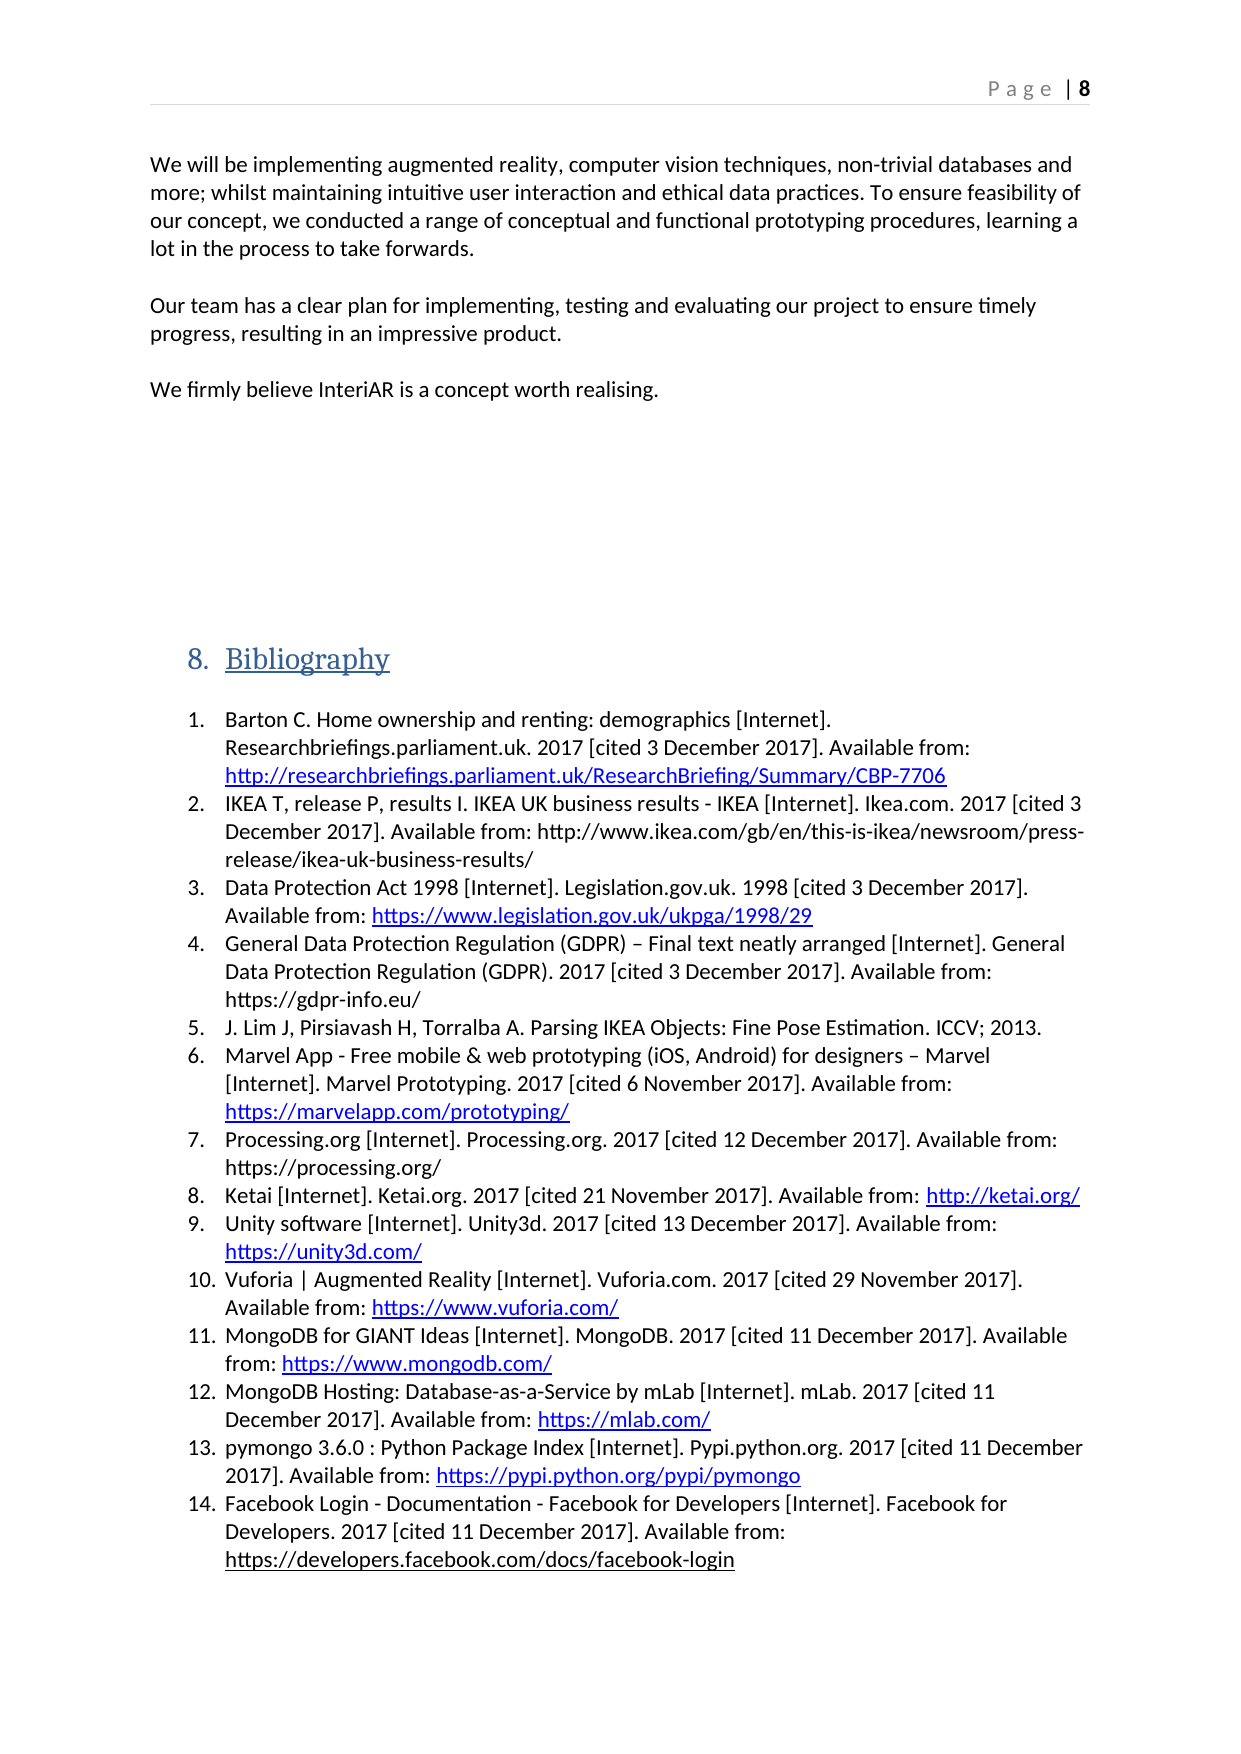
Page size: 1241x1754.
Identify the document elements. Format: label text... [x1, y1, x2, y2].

text We firmly believe InteriAR is a concept worth realising. [150, 376, 1090, 404]
text We will be implementing augmented reality, computer vision techniques, non-trivial databases and more; whilst maintaining intuitive user interaction and ethical data practices. To ensure feasibility of our concept, we conducted a range of conceptual and functional prototyping procedures, learning a lot in the process to take forwards. [150, 150, 1090, 262]
list MongoDB for GIANT Ideas [Internet]. MongoDB. 2017 [cited 11 December 2017]. Available from: https://www.mongodb.com/ [187, 1321, 1090, 1377]
list Unity software [Internet]. Unity3d. 2017 [cited 13 December 2017]. Available from: https://unity3d.com/ [187, 1209, 1090, 1265]
list MongoDB Hosting: Database-as-a-Service by mLab [Internet]. mLab. 2017 [cited 11 December 2017]. Available from: https://mlab.com/ [187, 1377, 1090, 1433]
list Barton C. Home ownership and renting: demographics [Internet]. Researchbriefings.parliament.uk. 2017 [cited 3 December 2017]. Available from: http://researchbriefings.parliament.uk/ResearchBriefing/Summary/CBP-7706 [187, 705, 1090, 789]
subtitle Bibliography [187, 641, 1090, 677]
list J. Lim J, Pirsiavash H, Torralba A. Parsing IKEA Objects: Fine Pose Estimation. ICCV; 2013. [187, 1013, 1090, 1041]
list Processing.org [Internet]. Processing.org. 2017 [cited 12 December 2017]. Available from: https://processing.org/ [441, 1125, 1090, 1181]
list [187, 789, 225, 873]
list Ketai [Internet]. Ketai.org. 2017 [cited 21 November 2017]. Available from: http://ketai.org/ [187, 1181, 1090, 1209]
text Our team has a clear plan for implementing, testing and evaluating our project to ensure timely progress, resulting in an impressive product. [150, 291, 1090, 347]
list Data Protection Act 1998 [Internet]. Legislation.gov.uk. 1998 [cited 3 December 2017]. Available from: https://www.legislation.gov.uk/ukpga/1998/29 [187, 873, 1090, 929]
list Facebook Login - Documentation - Facebook for Developers [Internet]. Facebook for Developers. 2017 [cited 11 December 2017]. Available from: https://developers.facebook.com/docs/facebook-login [187, 1489, 1090, 1573]
list Vuforia | Augmented Reality [Internet]. Vuforia.com. 2017 [cited 29 November 2017]. Available from: https://www.vuforia.com/ [187, 1265, 1090, 1321]
list Marvel App - Free mobile & web prototyping (iOS, Android) for designers – Marvel [Internet]. Marvel Prototyping. 2017 [cited 6 November 2017]. Available from: https://marvelapp.com/prototyping/ [187, 1041, 1090, 1125]
list pymongo 3.6.0 : Python Package Index [Internet]. Pypi.python.org. 2017 [cited 11 December 2017]. Available from: https://pypi.python.org/pypi/pymongo [187, 1433, 1090, 1489]
list IKEA T, release P, results I. IKEA UK business results - IKEA [Internet]. Ikea.com. 2017 [cited 3 December 2017]. Available from: http://www.ikea.com/gb/en/this-is-ikea/newsroom/press-release/ikea-uk-business-results/ [534, 789, 1090, 873]
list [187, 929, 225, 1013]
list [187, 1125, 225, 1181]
list General Data Protection Regulation (GDPR) – Final text neatly arranged [Internet]. General Data Protection Regulation (GDPR). 2017 [cited 3 December 2017]. Available from: https://gdpr-info.eu/ [421, 929, 1090, 1013]
